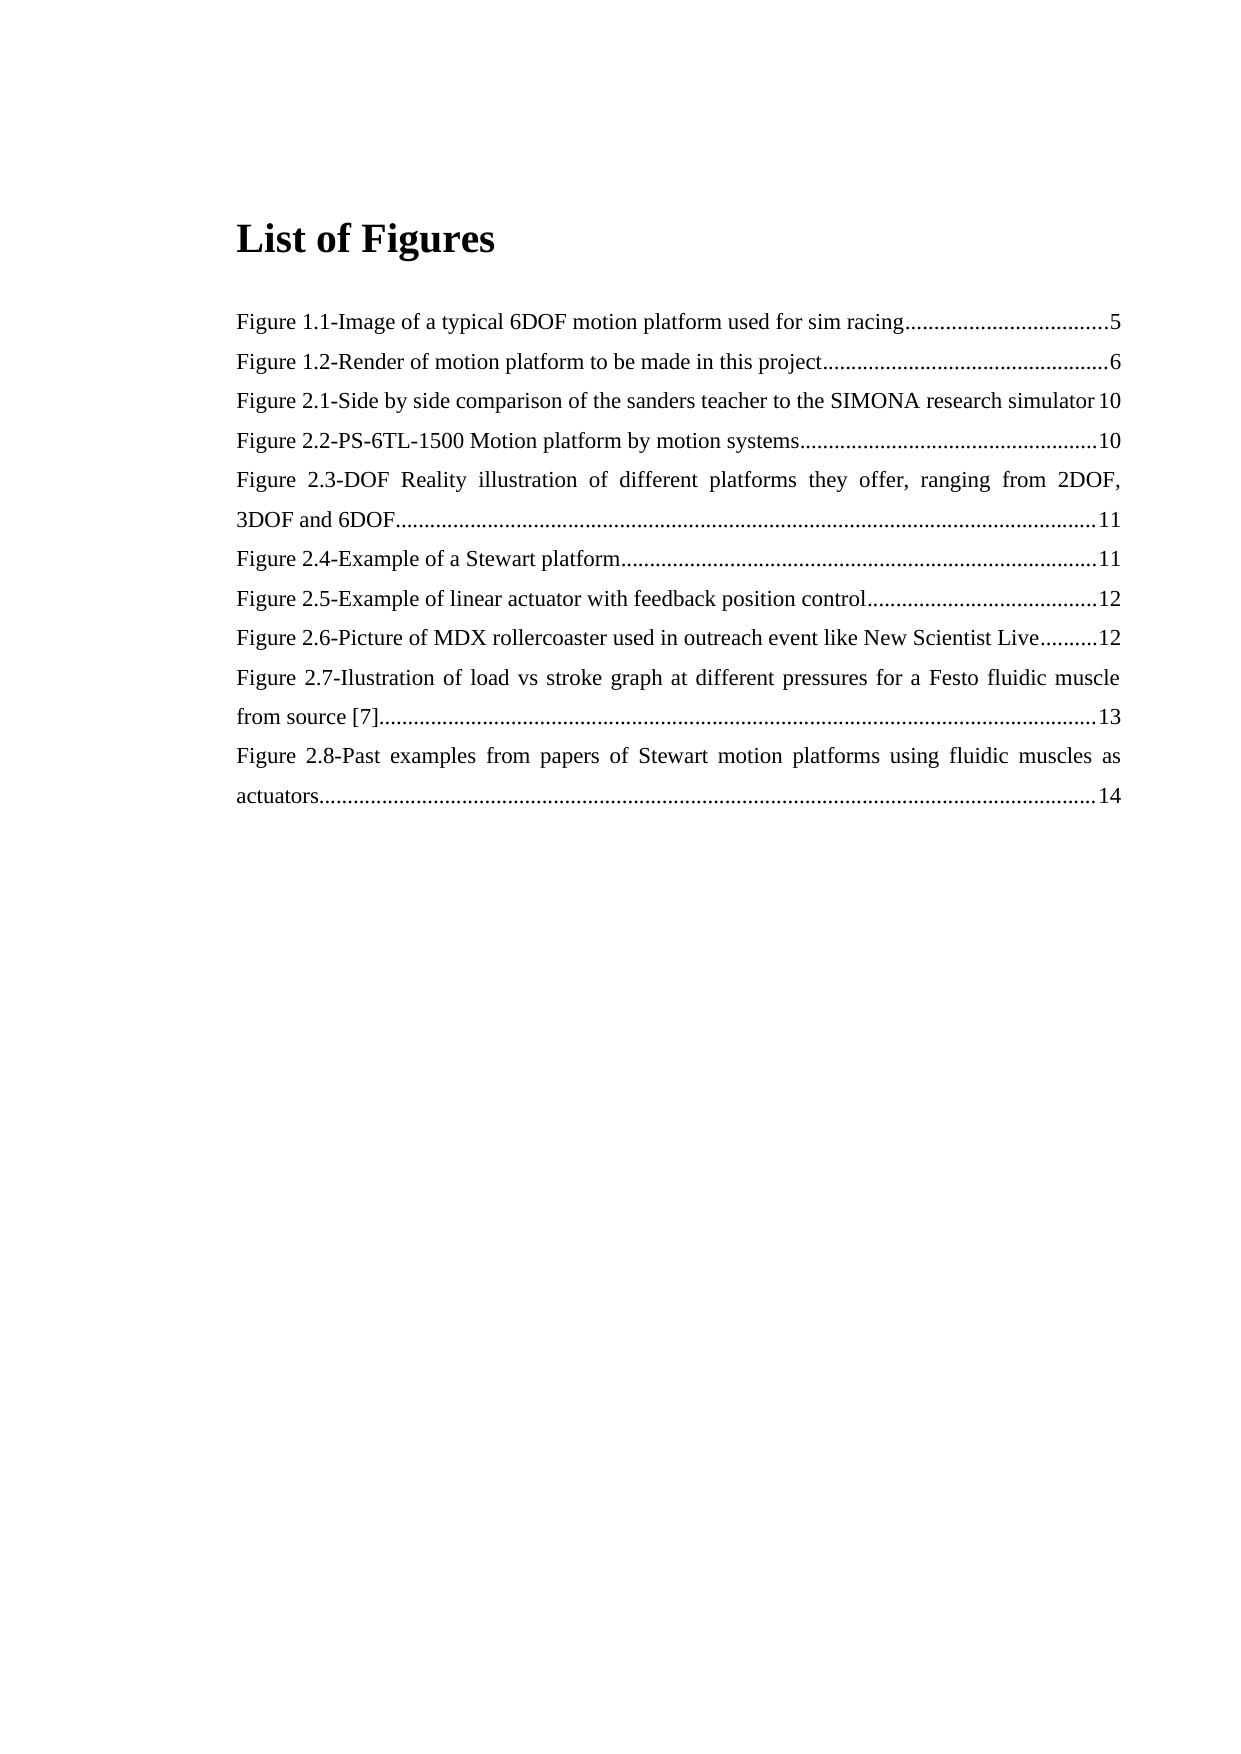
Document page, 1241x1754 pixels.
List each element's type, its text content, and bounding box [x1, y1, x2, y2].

text Figure 2.4-Example of a Stewart platform 11 [236, 545, 1122, 571]
text Figure 1.1-Image of a typical 6DOF motion platform used for sim racing 5 [236, 308, 1122, 334]
text Figure 2.8-Past examples from papers of Stewart motion platforms using fluidic muscles as actuators 14 [236, 742, 1122, 808]
text Figure 2.2-PS-6TL-1500 Motion platform by motion systems 10 [236, 427, 1122, 453]
text Figure 2.7-Ilustration of load vs stroke graph at different pressures for a Festo fluidic muscle from source [7] 13 [236, 663, 1122, 729]
text List of Figures [236, 213, 1122, 261]
text Figure 2.6-Picture of MDX rollercoaster used in outreach event like New Scientist Live 12 [236, 624, 1122, 650]
text Figure 2.3-DOF Reality illustration of different platforms they offer, ranging from 2DOF, 3DOF and 6DOF 11 [236, 466, 1122, 532]
text Figure 1.2-Render of motion platform to be made in this project 6 [236, 348, 1122, 374]
text Figure 2.5-Example of linear actuator with feedback position control 12 [236, 584, 1122, 611]
text Figure 2.1-Side by side comparison of the sanders teacher to the SIMONA research simulator 10 [236, 387, 1122, 413]
